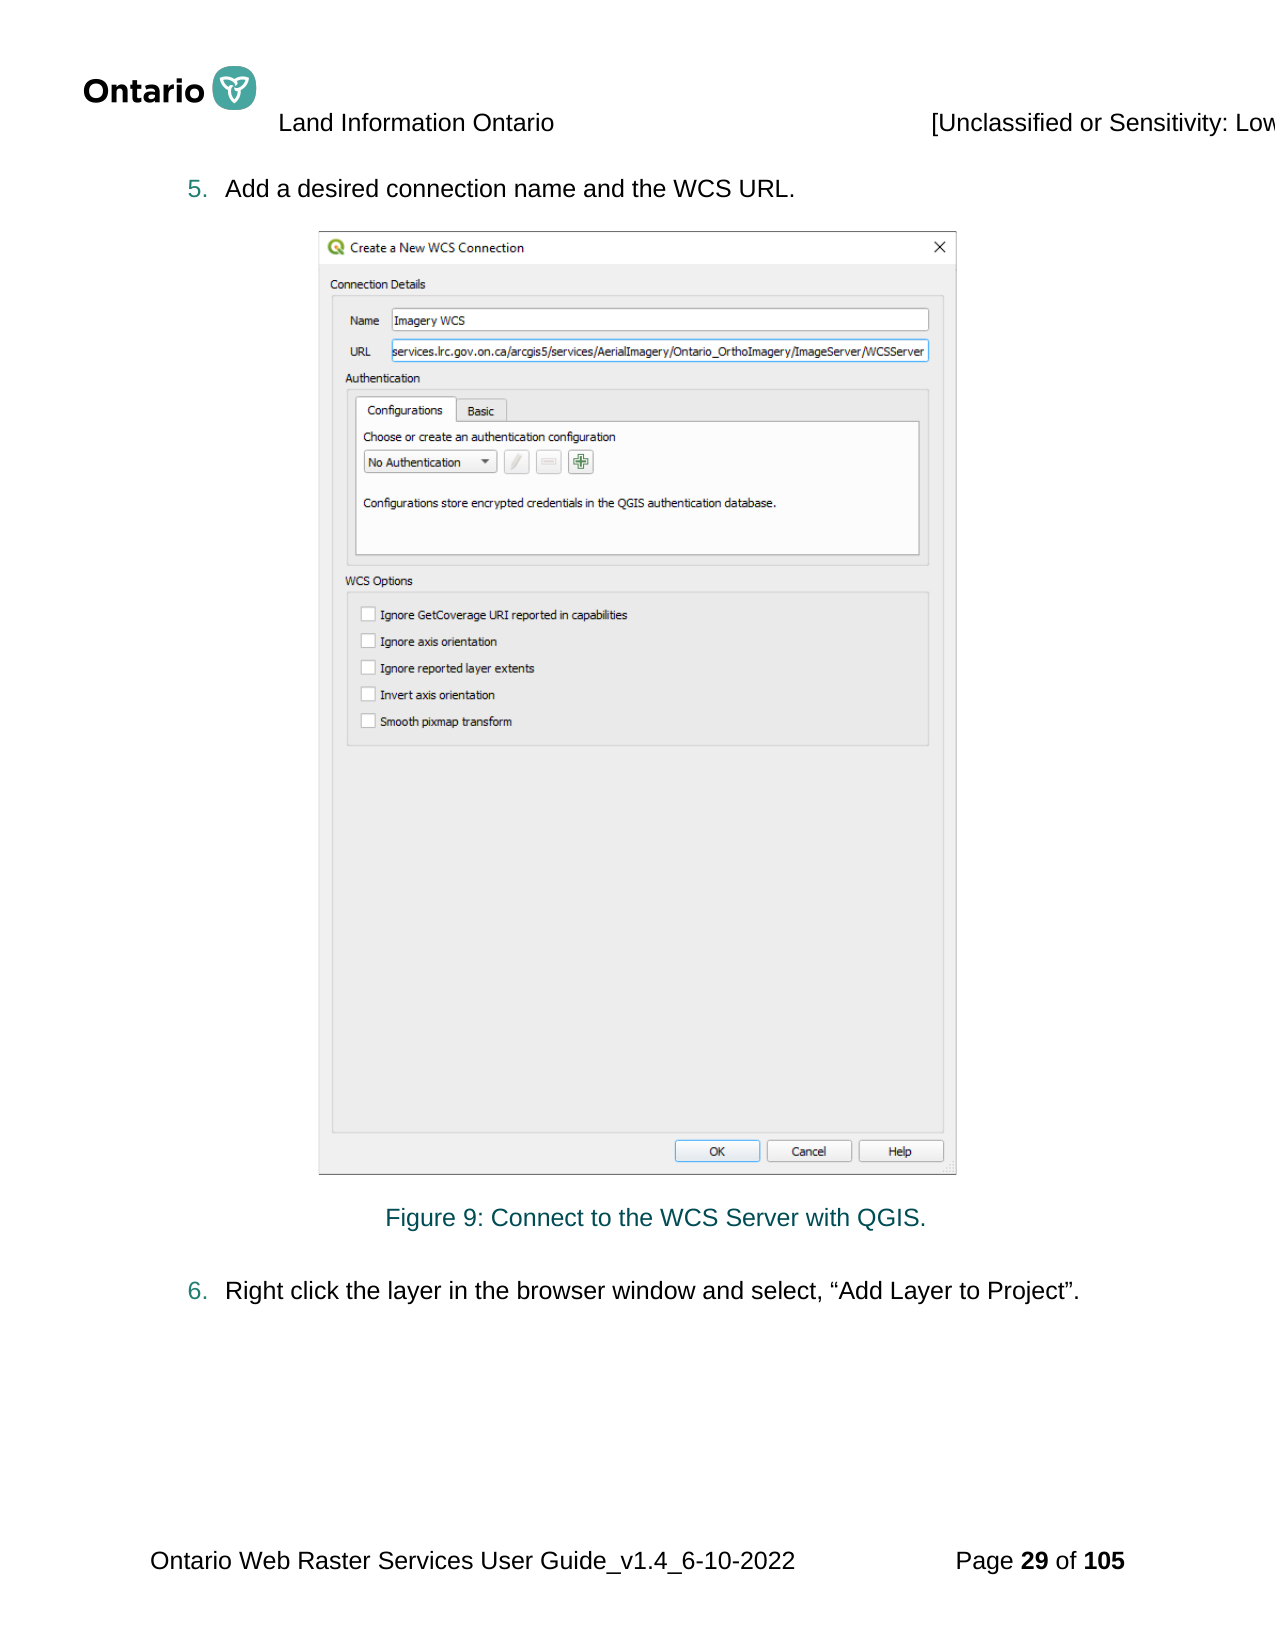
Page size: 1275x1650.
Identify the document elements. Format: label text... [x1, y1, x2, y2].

picture [61, 45, 279, 132]
picture [318, 231, 957, 1175]
text Figure 9: Connect to the WCS Server with QGIS. [187, 1203, 1125, 1231]
list Right click the layer in the browser window and select, “Add Layer to Project”. [187, 1276, 1125, 1305]
list Add a desired connection name and the WCS URL. [187, 174, 1125, 203]
